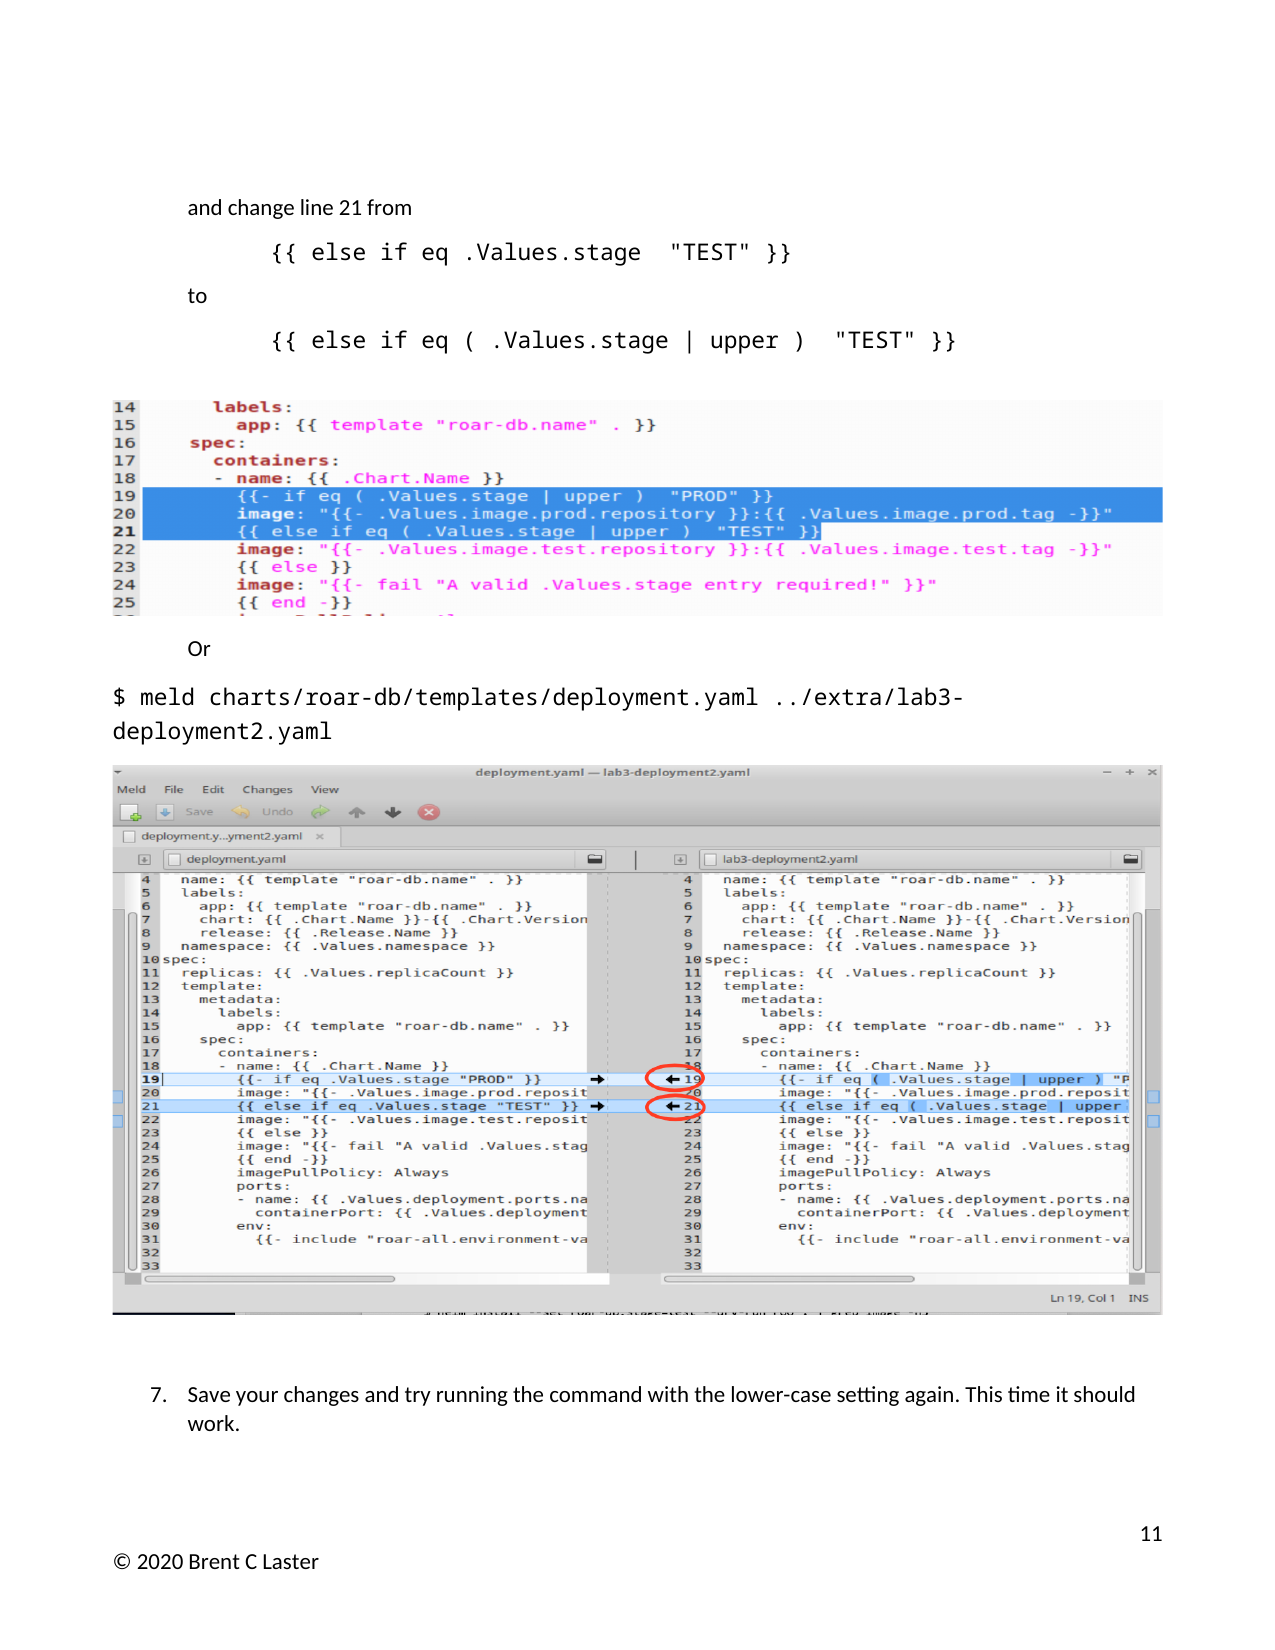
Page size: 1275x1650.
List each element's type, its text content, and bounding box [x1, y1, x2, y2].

picture [112, 765, 1163, 1315]
picture [112, 400, 1163, 616]
list Save your changes and try running the command with the lower-case setting again. This time it should work. [150, 1381, 1162, 1437]
text {{ else if eq .Values.stage "TEST" }} [112, 235, 1162, 267]
text Or [112, 634, 1162, 662]
text and change line 21 from [112, 193, 1162, 221]
text {{ else if eq ( .Values.stage | upper ) "TEST" }} [112, 324, 1162, 356]
text to [112, 282, 1162, 310]
text $ ﻿meld charts/roar-db/templates/deployment.yaml ../extra/lab3-deployment2.yaml [112, 681, 1162, 746]
